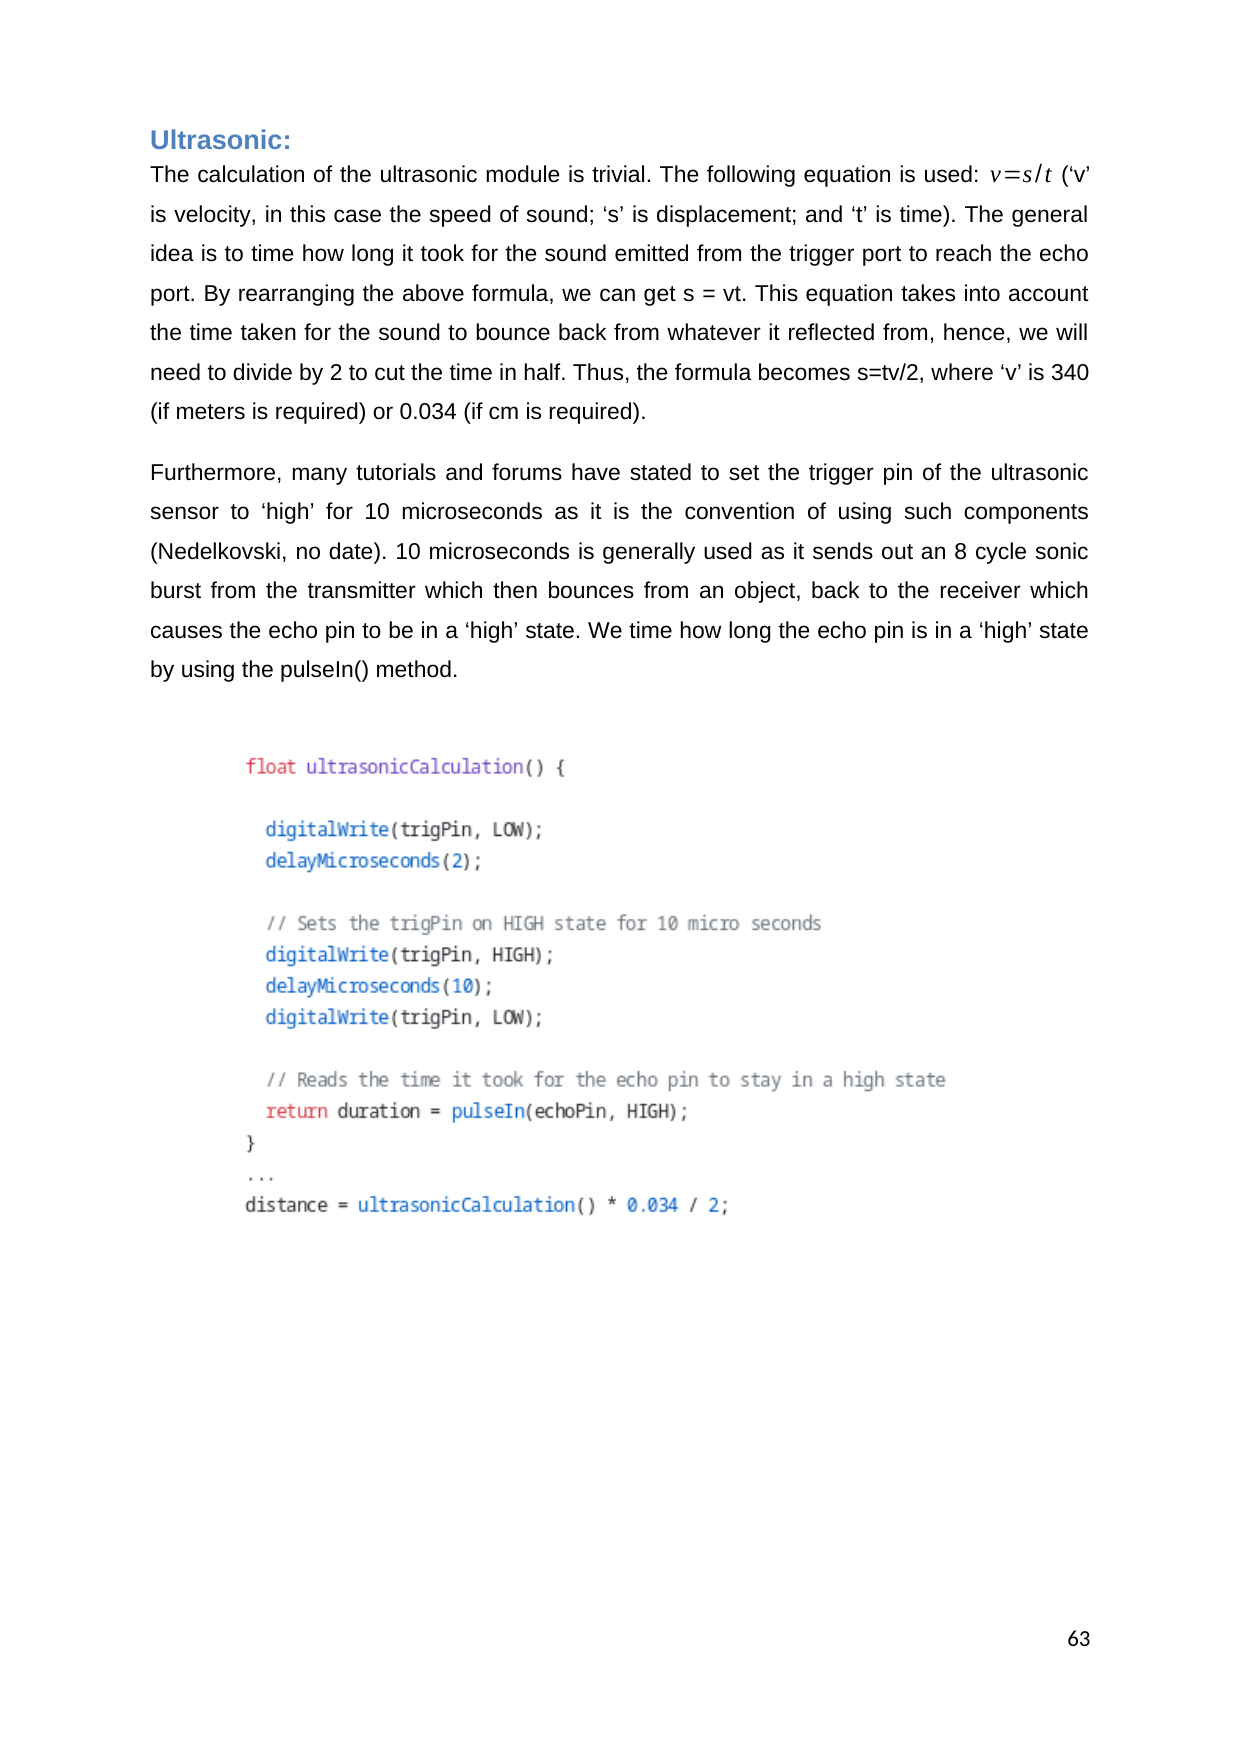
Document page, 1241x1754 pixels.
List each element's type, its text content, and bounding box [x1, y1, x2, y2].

text The calculation of the ultrasonic module is trivial. The following equation is used: (‘v’ is velocity, in this case the speed of sound; ‘s’ is displacement; and ‘t’ is time). The general idea is to time how long it took for the sound emitted from the trigger port to reach the echo port. By rearranging the above formula, we can get s = vt. This equation takes into account the time taken for the sound to bounce back from whatever it reflected from, hence, we will need to divide by 2 to cut the time in half. Thus, the formula becomes s=tv/2, where ‘v’ is 340 (if meters is required) or 0.034 (if cm is required). [150, 160, 1090, 425]
subtitle Ultrasonic: [150, 124, 1090, 156]
text Furthermore, many tutorials and forums have stated to set the trigger pin of the ultrasonic sensor to ‘high’ for 10 microseconds as it is the convention of using such components (Nedelkovski, no date). 10 microseconds is generally used as it sends out an 8 cycle sonic burst from the transmitter which then bounces from an object, back to the receiver which causes the echo pin to be in a ‘high’ state. We time how long the echo pin is in a ‘high’ state by using the pulseIn() method. [150, 459, 1090, 682]
